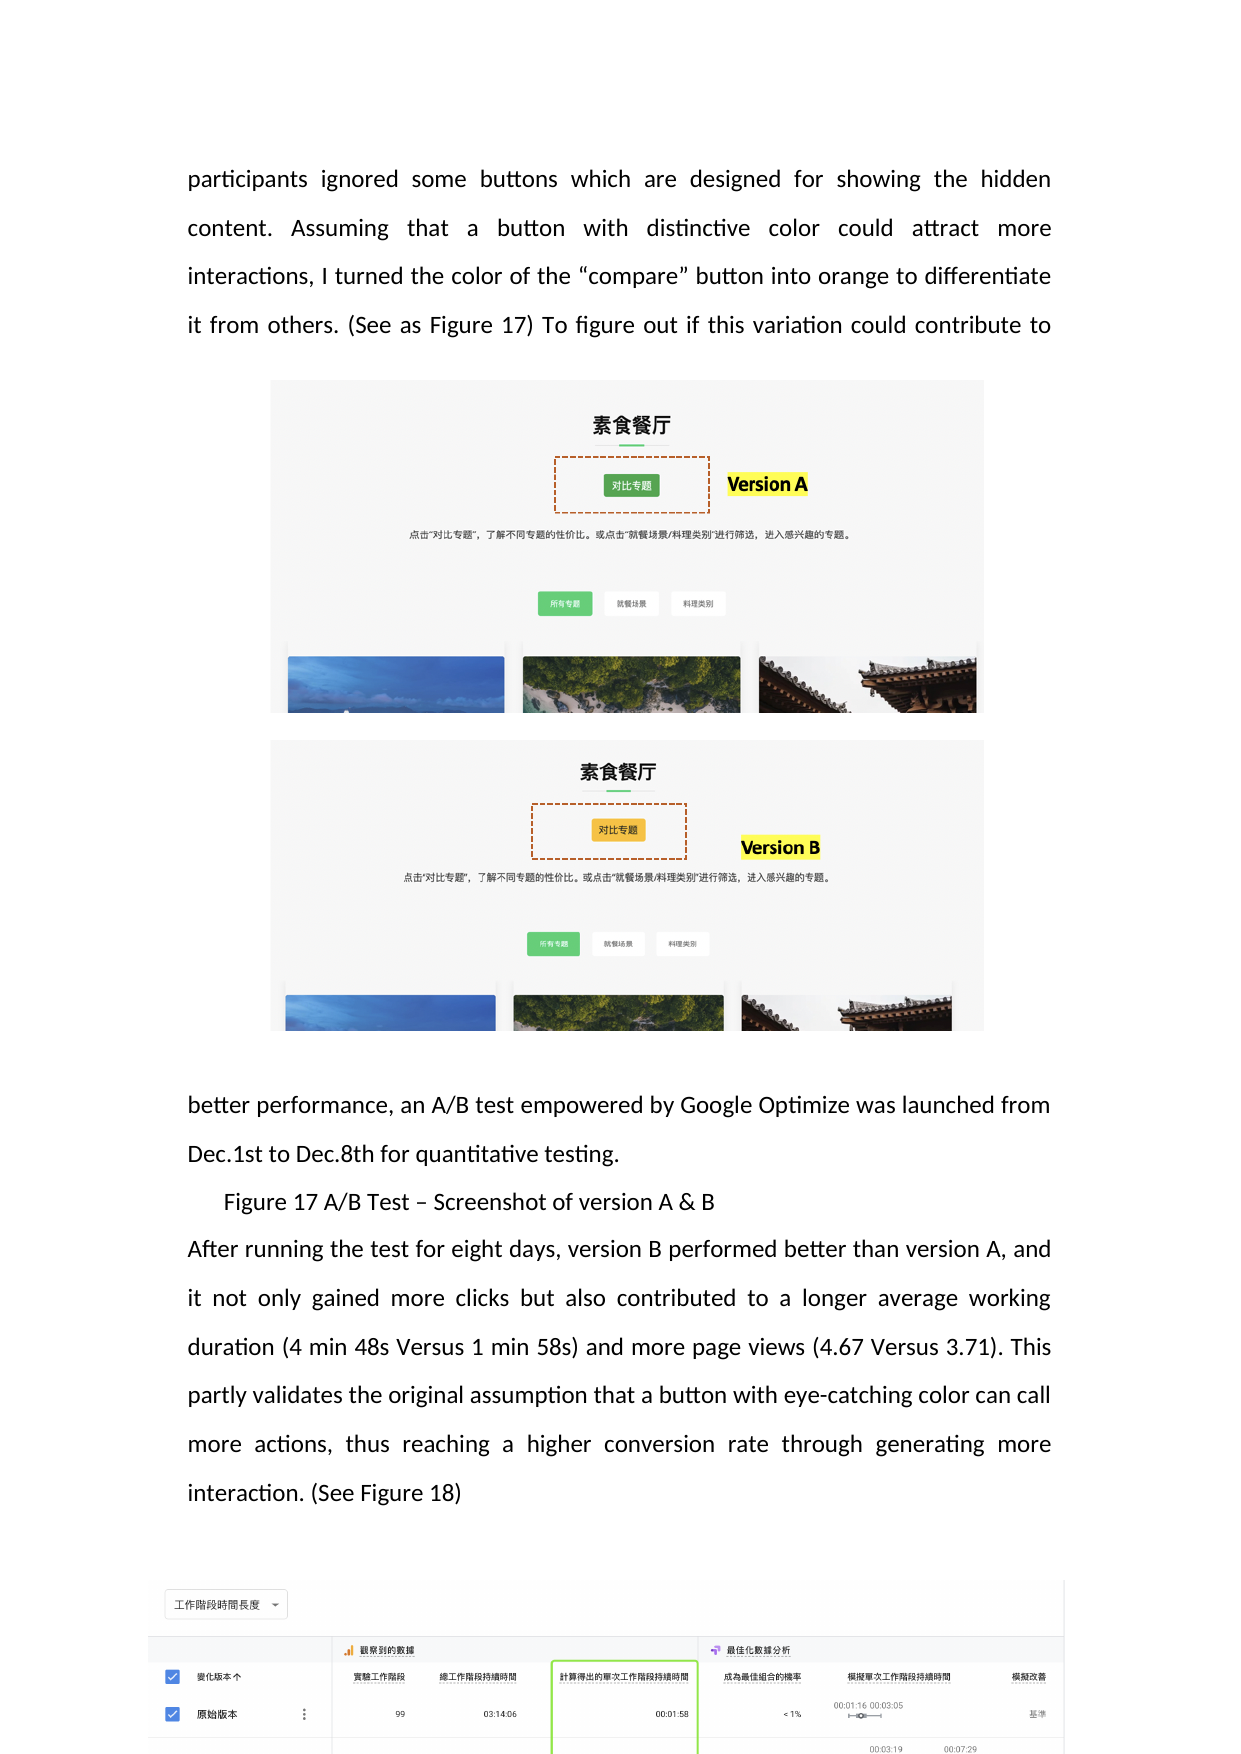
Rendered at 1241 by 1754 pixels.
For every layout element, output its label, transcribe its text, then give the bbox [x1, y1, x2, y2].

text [187, 162, 1053, 1169]
picture [251, 357, 1004, 1080]
text After running the test for eight days, version B performed better than version A, and it not only gained more clicks but also contributed to a longer average working duration (4 min 48s Versus 1 min 58s) and more page views (4.67 Versus 3.71). This partly validates the original assumption that a button with eye-catching color can call more actions, thus reaching a higher conversion rate through generating more interaction. (See Figure 18) [187, 1232, 1053, 1509]
picture [148, 1580, 1065, 1754]
text Figure 17 A/B Test – Screenshot of version A & B [187, 1185, 1053, 1217]
